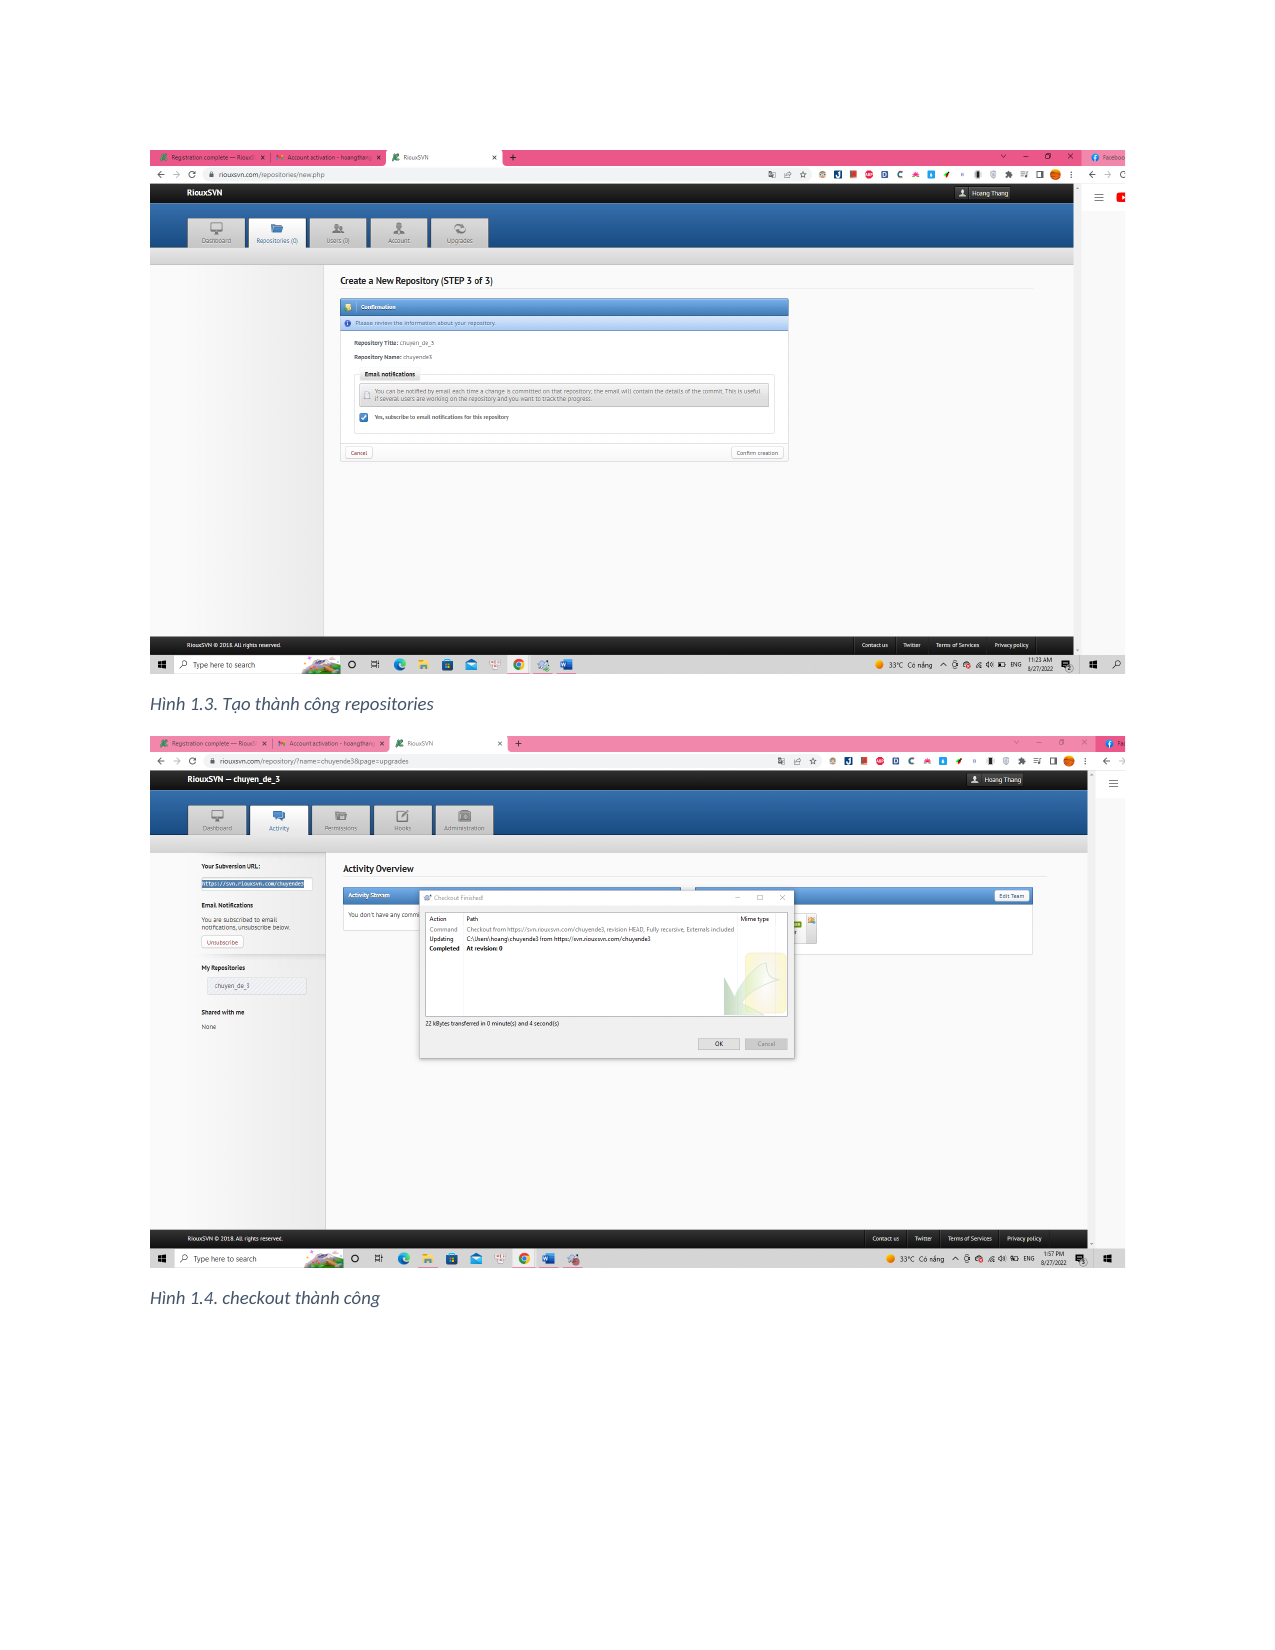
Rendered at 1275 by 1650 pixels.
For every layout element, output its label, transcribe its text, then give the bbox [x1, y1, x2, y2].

picture [150, 150, 1125, 674]
picture [150, 736, 1125, 1268]
